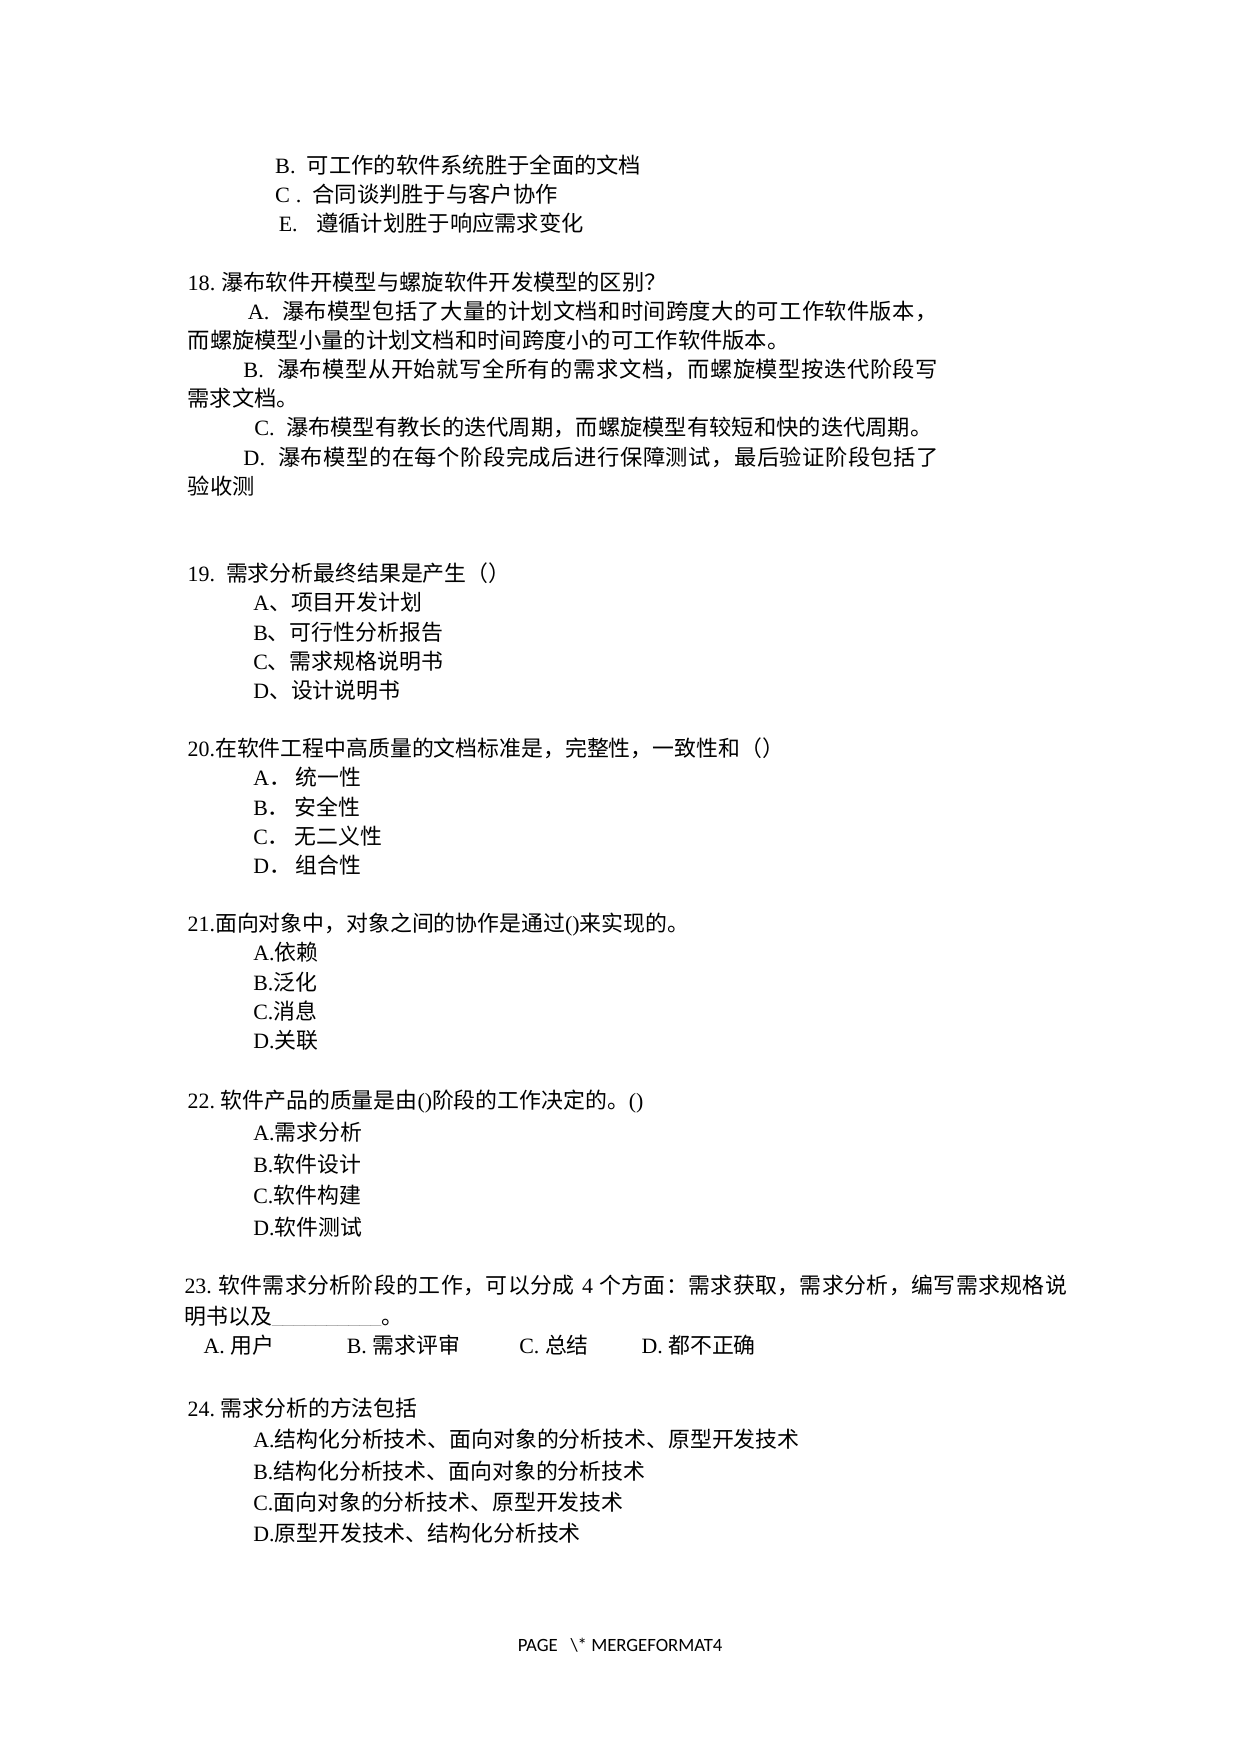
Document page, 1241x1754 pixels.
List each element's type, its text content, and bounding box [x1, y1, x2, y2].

text B.结构化分析技术、面向对象的分析技术 [187, 1454, 1053, 1485]
text D.关联 [253, 1025, 1053, 1083]
text A. 瀑布模型包括了大量的计划文档和时间跨度大的可工作软件版本，而螺旋模型小量的计划文档和时间跨度小的可工作软件版本。 [187, 296, 940, 354]
text D. 瀑布模型的在每个阶段完成后进行保障测试，最后验证阶段包括了验收测 [187, 442, 940, 500]
table_cell B. 需求评审 [318, 1325, 488, 1392]
text A.需求分析 [253, 1115, 1053, 1147]
text D、设计说明书 [253, 675, 1053, 704]
text 18. 瀑布软件开模型与螺旋软件开发模型的区别？ [187, 267, 940, 296]
text B． 安全性 [253, 792, 1053, 821]
text D.软件测试 [253, 1210, 1053, 1268]
table_cell C. 总结 [488, 1325, 619, 1392]
list 遵循计划胜于响应需求变化 [278, 208, 940, 237]
text A.依赖 [253, 937, 1053, 967]
table_header 23. 软件需求分析阶段的工作，可以分成 4 个方面：需求获取，需求分析，编写需求规格说明书以及__________。 [184, 1268, 1087, 1325]
text B、可行性分析报告 [253, 617, 1053, 646]
text 20.在软件工程中高质量的文档标准是，完整性，一致性和（） [187, 733, 1053, 762]
text A.结构化分析技术、面向对象的分析技术、原型开发技术 [187, 1423, 1053, 1454]
table_cell A. 用户 [184, 1325, 318, 1392]
text 19. 需求分析最终结果是产生（） [187, 558, 1053, 587]
table_cell D. 都不正确 [620, 1325, 1087, 1392]
text C.面向对象的分析技术、原型开发技术 [187, 1485, 1053, 1517]
text C.消息 [253, 996, 1053, 1025]
text D． 组合性 [253, 850, 1053, 879]
text A． 统一性 [253, 762, 1053, 792]
text C、需求规格说明书 [253, 646, 1053, 675]
text B. 瀑布模型从开始就写全所有的需求文档，而螺旋模型按迭代阶段写需求文档。 [187, 354, 940, 412]
text 24. 需求分析的方法包括 [187, 1392, 1053, 1423]
text B.泛化 [253, 967, 1053, 996]
text 22. 软件产品的质量是由()阶段的工作决定的。() [187, 1083, 1053, 1115]
text B. 可工作的软件系统胜于全面的文档 [187, 150, 940, 179]
text 21.面向对象中，对象之间的协作是通过()来实现的。 [187, 908, 1053, 937]
text C . 合同谈判胜于与客户协作 [187, 179, 940, 208]
text B.软件设计 [253, 1147, 1053, 1178]
text A、项目开发计划 [253, 587, 1053, 617]
text C.软件构建 [253, 1178, 1053, 1210]
text C． 无二义性 [253, 821, 1053, 850]
text D.原型开发技术、结构化分析技术 [187, 1517, 1053, 1548]
text C. 瀑布模型有教长的迭代周期，而螺旋模型有较短和快的迭代周期。 [187, 412, 940, 442]
